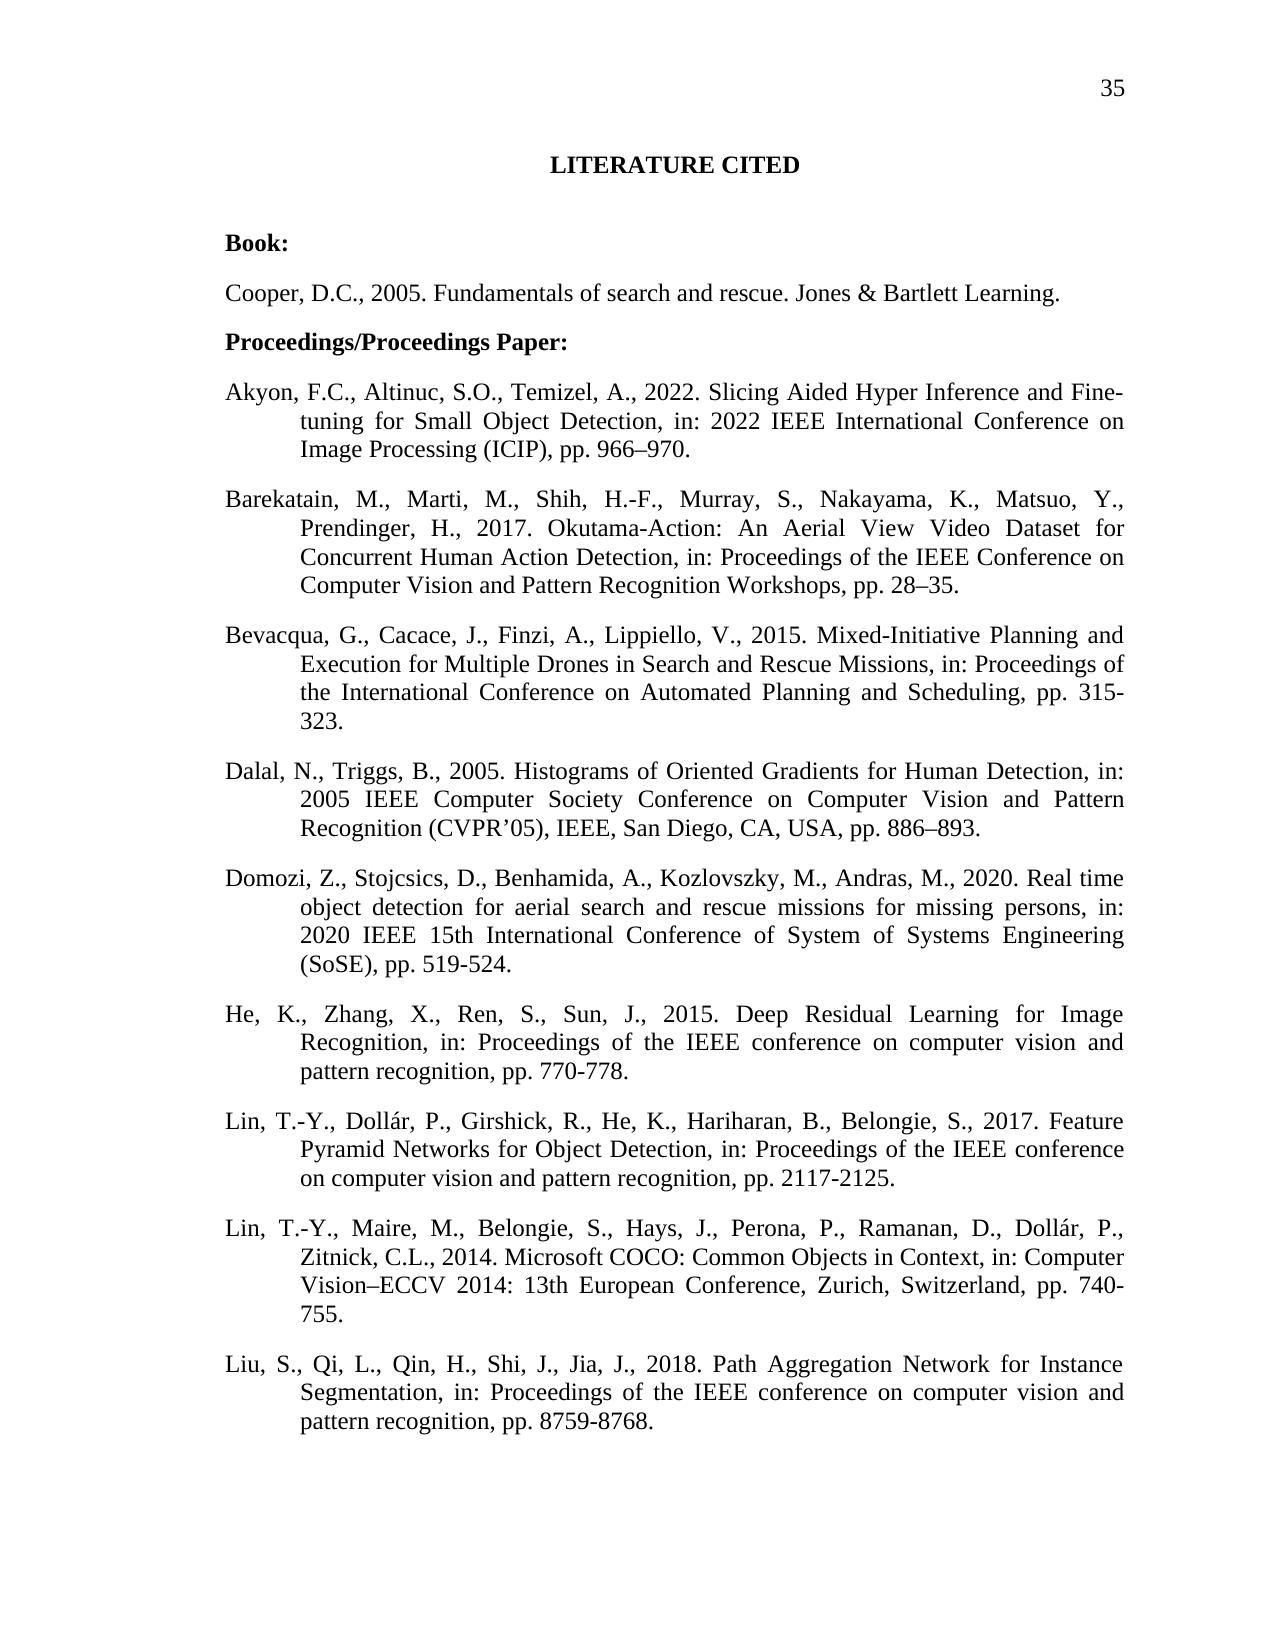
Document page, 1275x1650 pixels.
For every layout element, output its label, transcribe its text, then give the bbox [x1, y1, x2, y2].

text Book: [225, 228, 1125, 257]
title LITERATURE CITED [225, 150, 1125, 179]
text Dalal, N., Triggs, B., 2005. Histograms of Oriented Gradients for Human Detection, in: 2005 IEEE Computer Society Conference on Computer Vision and Pattern Recognition (CVPR’05), IEEE, San Diego, CA, USA, pp. 886–893. [225, 756, 1125, 842]
text Proceedings/Proceedings Paper: [225, 327, 1125, 356]
text Liu, S., Qi, L., Qin, H., Shi, J., Jia, J., 2018. Path Aggregation Network for Instance Segmentation, in: Proceedings of the IEEE conference on computer vision and pattern recognition, pp. 8759-8768. [225, 1349, 1125, 1435]
text Lin, T.-Y., Dollár, P., Girshick, R., He, K., Hariharan, B., Belongie, S., 2017. Feature Pyramid Networks for Object Detection, in: Proceedings of the IEEE conference on computer vision and pattern recognition, pp. 2117-2125. [225, 1106, 1125, 1192]
text He, K., Zhang, X., Ren, S., Sun, J., 2015. Deep Residual Learning for Image Recognition, in: Proceedings of the IEEE conference on computer vision and pattern recognition, pp. 770-778. [225, 999, 1125, 1085]
text Domozi, Z., Stojcsics, D., Benhamida, A., Kozlovszky, M., Andras, M., 2020. Real time object detection for aerial search and rescue missions for missing persons, in: 2020 IEEE 15th International Conference of System of Systems Engineering (SoSE), pp. 519-524. [225, 863, 1125, 978]
text Barekatain, M., Marti, M., Shih, H.-F., Murray, S., Nakayama, K., Matsuo, Y., Prendinger, H., 2017. Okutama-Action: An Aerial View Video Dataset for Concurrent Human Action Detection, in: Proceedings of the IEEE Conference on Computer Vision and Pattern Recognition Workshops, pp. 28–35. [225, 484, 1125, 599]
text Lin, T.-Y., Maire, M., Belongie, S., Hays, J., Perona, P., Ramanan, D., Dollár, P., Zitnick, C.L., 2014. Microsoft COCO: Common Objects in Context, in: Computer Vision–ECCV 2014: 13th European Conference, Zurich, Switzerland, pp. 740-755. [225, 1213, 1125, 1328]
text Akyon, F.C., Altinuc, S.O., Temizel, A., 2022. Slicing Aided Hyper Inference and Fine-tuning for Small Object Detection, in: 2022 IEEE International Conference on Image Processing (ICIP), pp. 966–970. [225, 377, 1125, 463]
text Cooper, D.C., 2005. Fundamentals of search and rescue. Jones & Bartlett Learning. [225, 278, 1125, 307]
text Bevacqua, G., Cacace, J., Finzi, A., Lippiello, V., 2015. Mixed-Initiative Planning and Execution for Multiple Drones in Search and Rescue Missions, in: Proceedings of the International Conference on Automated Planning and Scheduling, pp. 315-323. [225, 620, 1125, 735]
